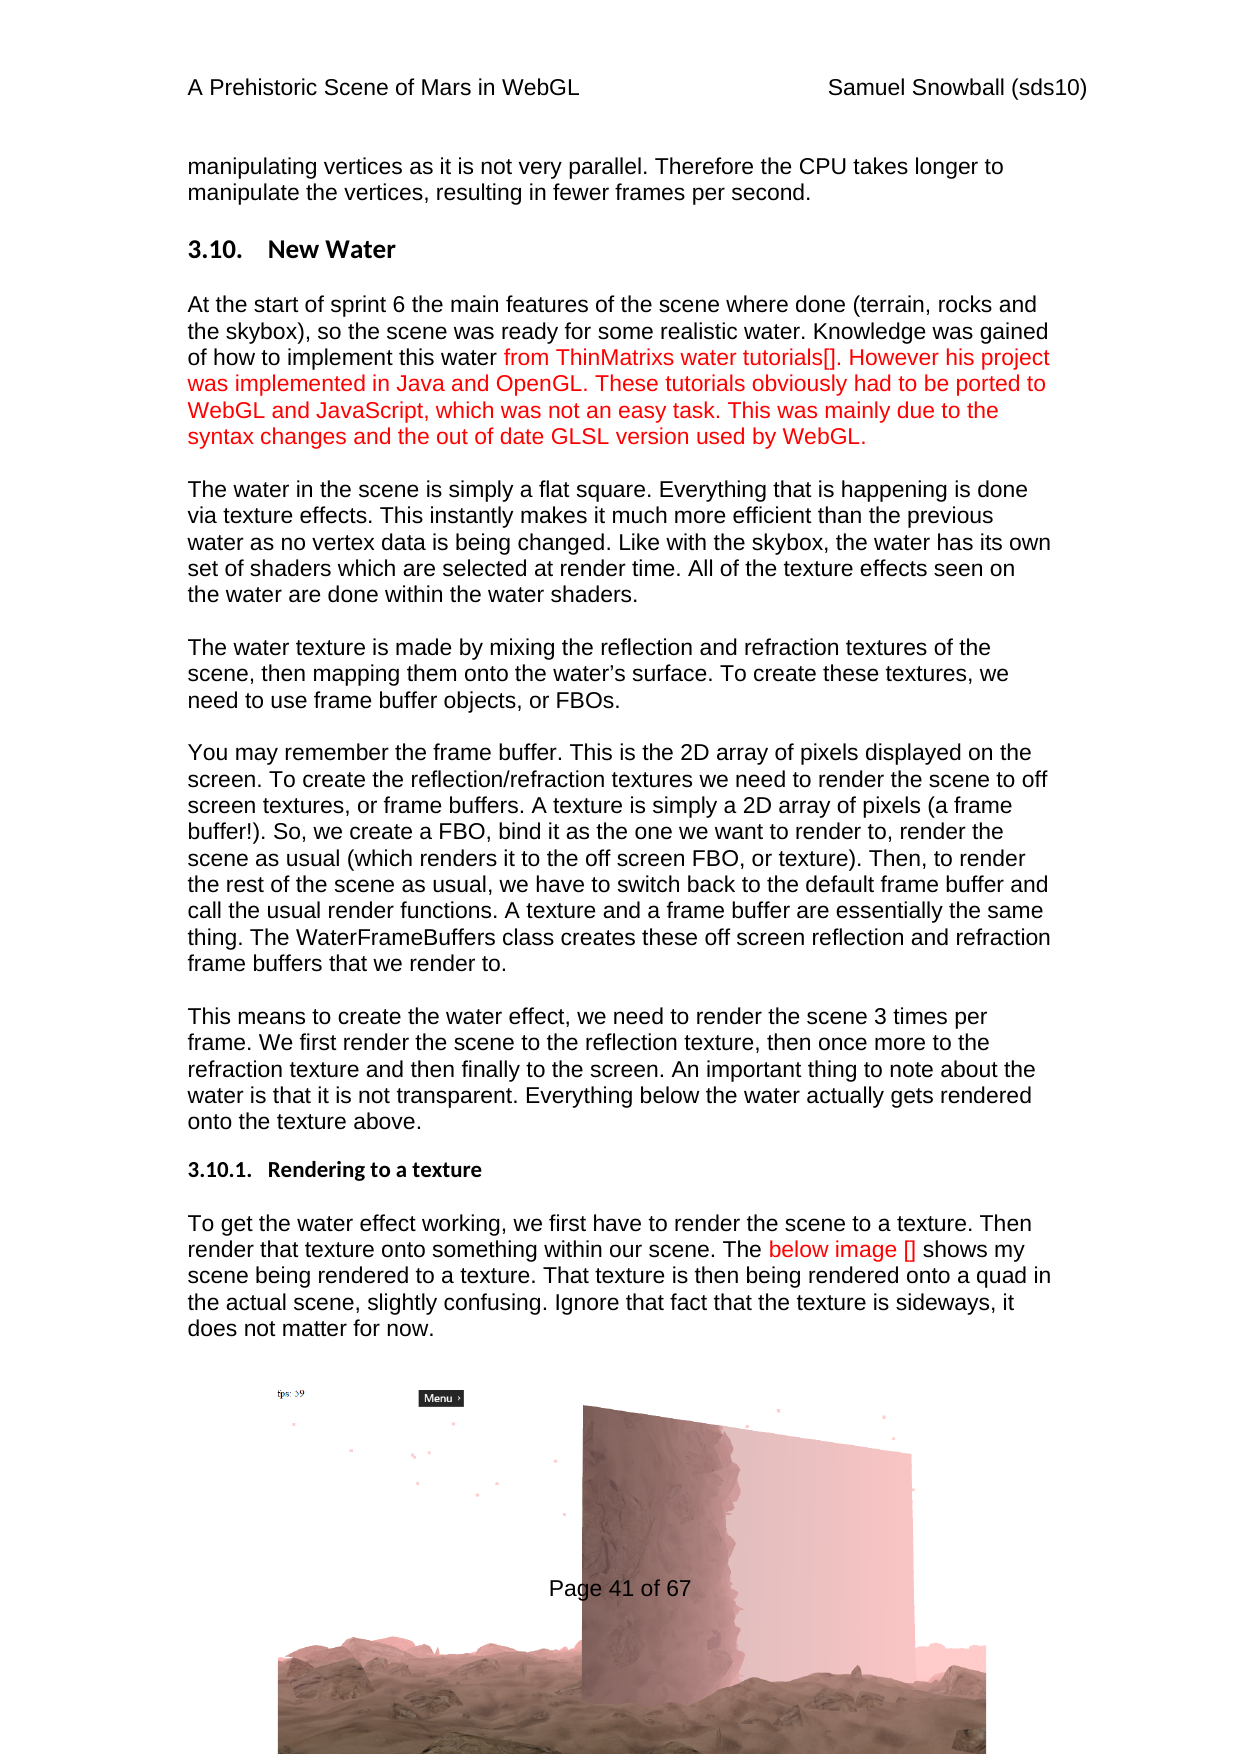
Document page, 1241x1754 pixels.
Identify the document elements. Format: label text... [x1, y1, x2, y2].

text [187, 153, 1053, 206]
text This means to create the water effect, we need to render the scene 3 times per frame. We first render the scene to the reflection texture, then once more to the refraction texture and then finally to the screen. An important thing to note about the water is that it is not transparent. Everything below the water actually gets rendered onto the texture above. [187, 1003, 1053, 1134]
subtitle 3.10.1. Rendering to a texture [187, 1155, 1053, 1183]
text 3.10. New Water [187, 232, 1053, 265]
text The water in the scene is simply a flat square. Everything that is happening is done via texture effects. This instantly makes it much more efficient than the previous water as no vertex data is being changed. Like with the skybox, the water has its own set of shaders which are selected at render time. All of the texture effects seen on the water are done within the water shaders. [187, 476, 1053, 607]
text The water texture is made by mixing the reflection and refraction textures of the scene, then mapping them onto the water’s surface. To create these textures, we need to use frame buffer objects, or FBOs. [187, 634, 1053, 713]
picture [277, 1390, 987, 1754]
text At the start of sprint 6 the main features of the scene where done (terrain, rocks and the skybox), so the scene was ready for some realistic water. Knowledge was gained of how to implement this water from ThinMatrixs water tutorials[]. However his project was implemented in Java and OpenGL. These tutorials obviously had to be ported to WebGL and JavaScript, which was not an easy task. This was mainly due to the syntax changes and the out of date GLSL version used by WebGL. [187, 291, 1053, 449]
text You may remember the frame buffer. This is the 2D array of pixels displayed on the screen. To create the reflection/refraction textures we need to render the scene to off screen textures, or frame buffers. A texture is simply a 2D array of pixels (a frame buffer!). So, we create a FBO, bind it as the one we want to render to, render the scene as usual (which renders it to the off screen FBO, or texture). Then, to render the rest of the scene as usual, we have to switch back to the default frame buffer and call the usual render functions. A texture and a frame buffer are essentially the same thing. The WaterFrameBuffers class creates these off screen reflection and refraction frame buffers that we render to. [187, 739, 1053, 976]
text To get the water effect working, we first have to render the scene to a texture. Then render that texture onto something within our scene. The below image [] shows my scene being rendered to a texture. That texture is then being rendered onto a quad in the actual scene, slightly confusing. Ignore that fact that the texture is sideways, it does not matter for now. [187, 1210, 1053, 1342]
